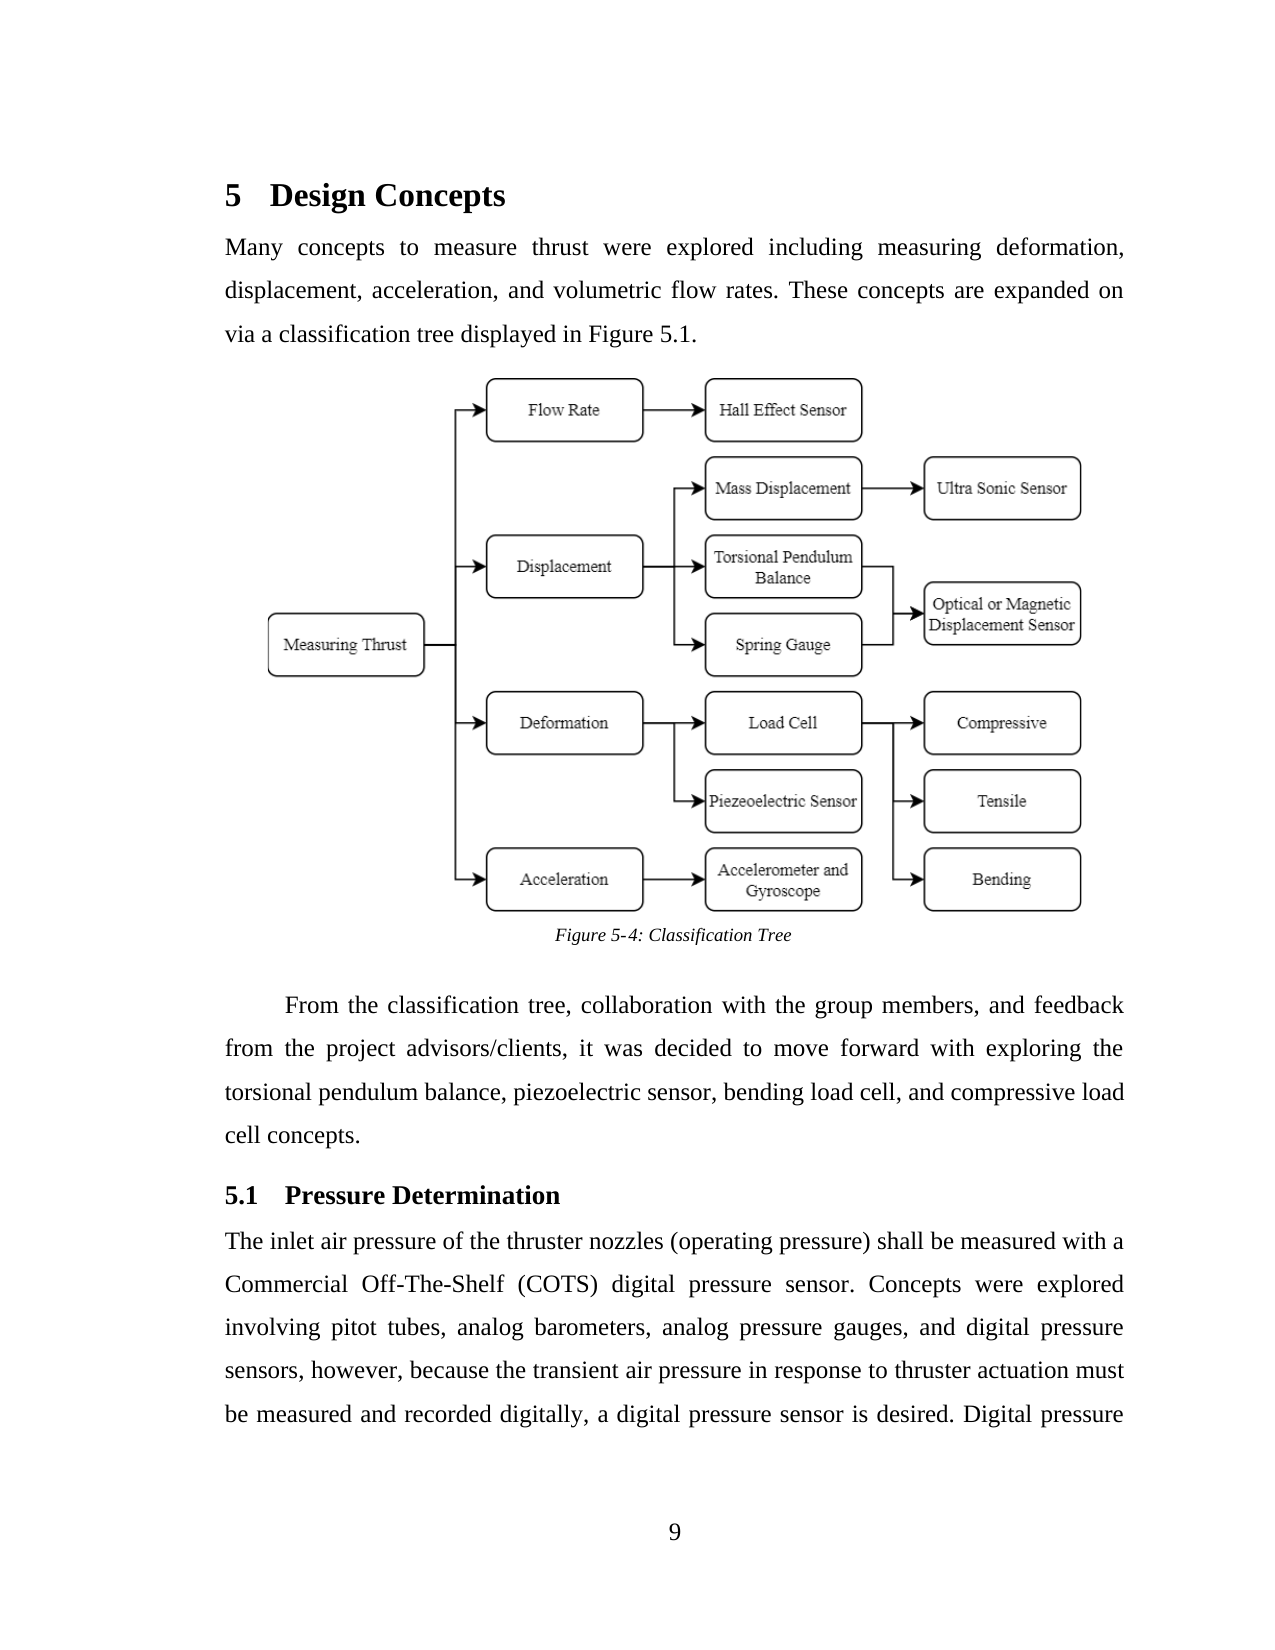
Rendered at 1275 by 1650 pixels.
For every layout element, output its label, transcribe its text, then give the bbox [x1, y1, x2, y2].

text Many concepts to measure thrust were explored including measuring deformation, displacement, acceleration, and volumetric flow rates. These concepts are expanded on via a classification tree displayed in Figure 5.1. [224, 232, 1125, 347]
subtitle Design Concepts [224, 175, 1125, 213]
picture [267, 378, 1082, 912]
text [224, 1226, 1125, 1427]
text From the classification tree, collaboration with the group members, and feedback from the project advisors/clients, it was decided to move forward with exploring the torsional pendulum balance, piezoelectric sensor, bending load cell, and compressive load cell concepts. [224, 942, 1125, 1148]
subtitle Pressure Determination [224, 1179, 1125, 1211]
